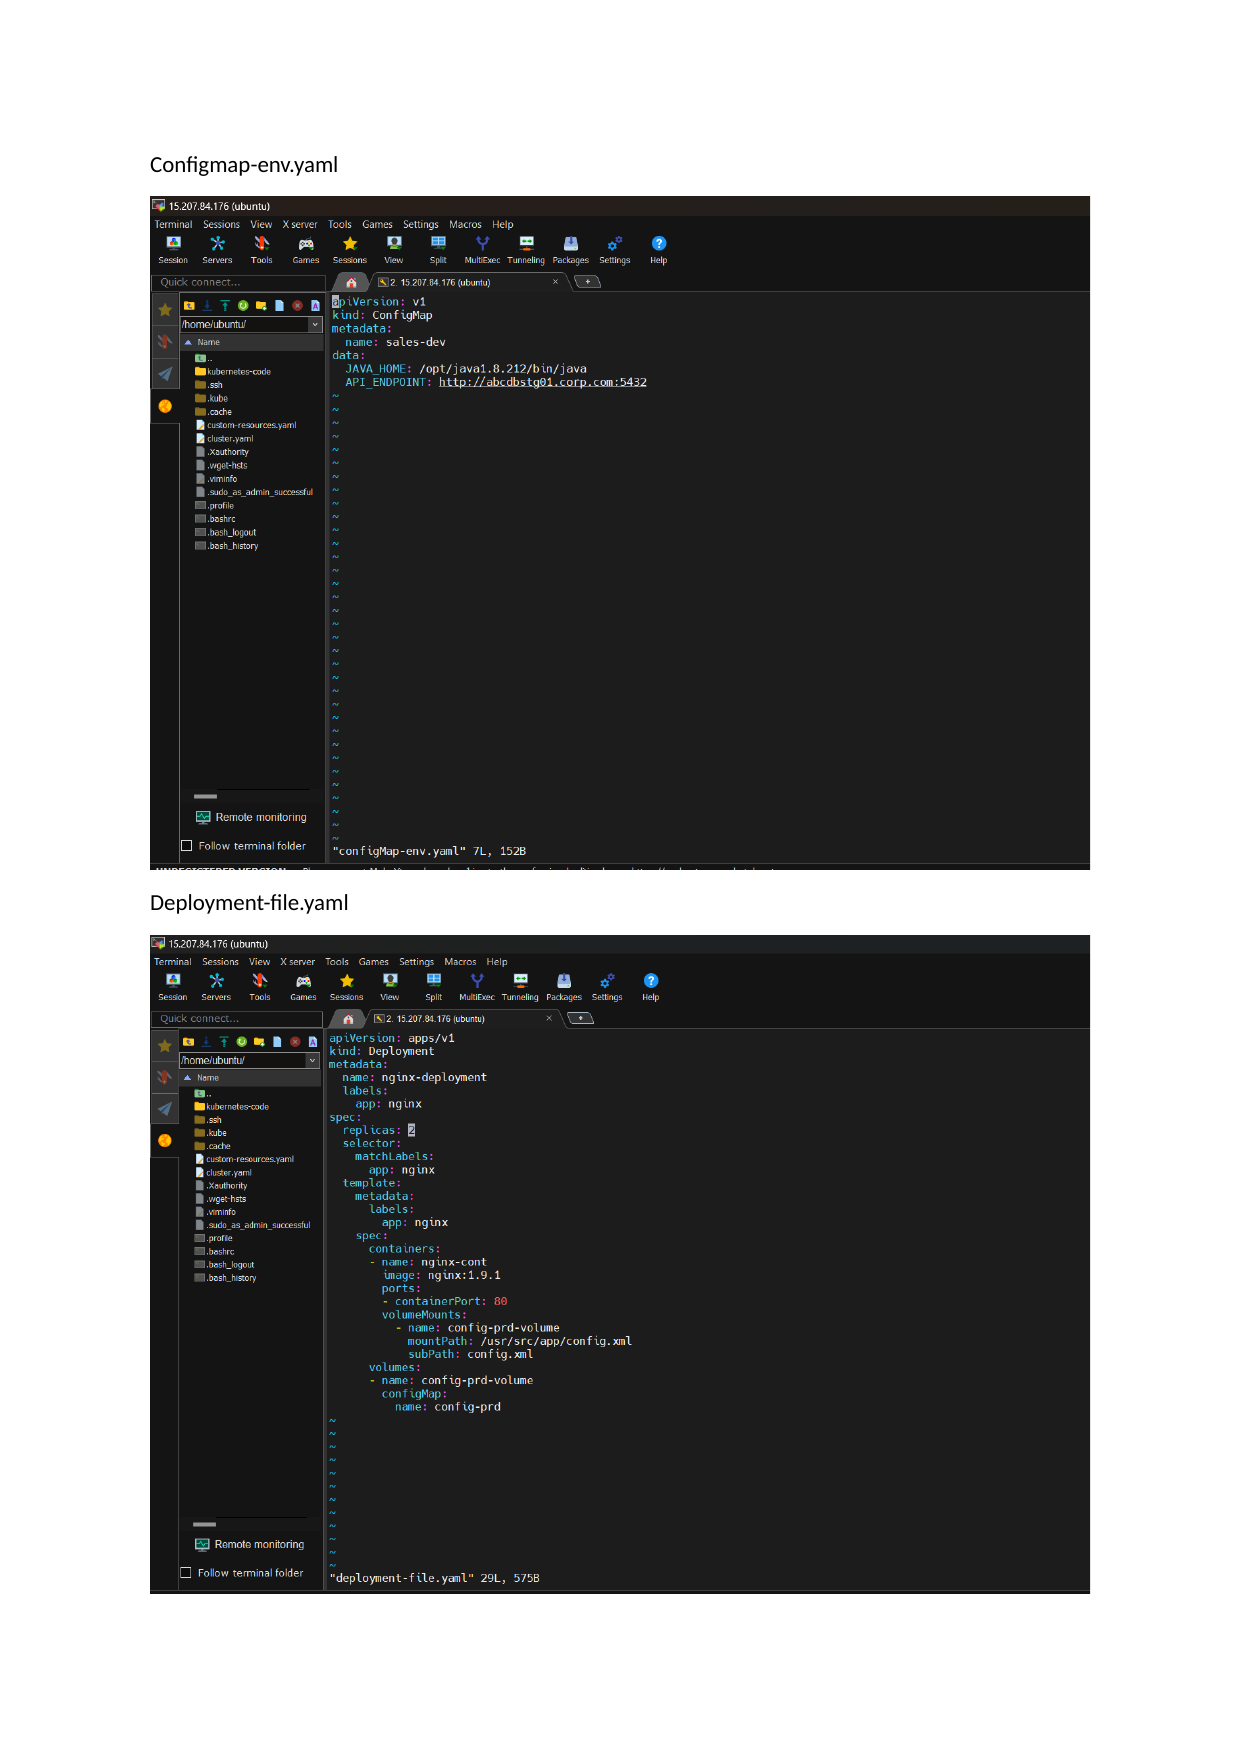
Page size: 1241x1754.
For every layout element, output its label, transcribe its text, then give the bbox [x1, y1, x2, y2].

picture [150, 935, 1091, 1594]
text Deployment-file.yaml [150, 888, 1090, 916]
picture [150, 196, 1091, 870]
text Configmap-env.yaml [150, 150, 1090, 178]
